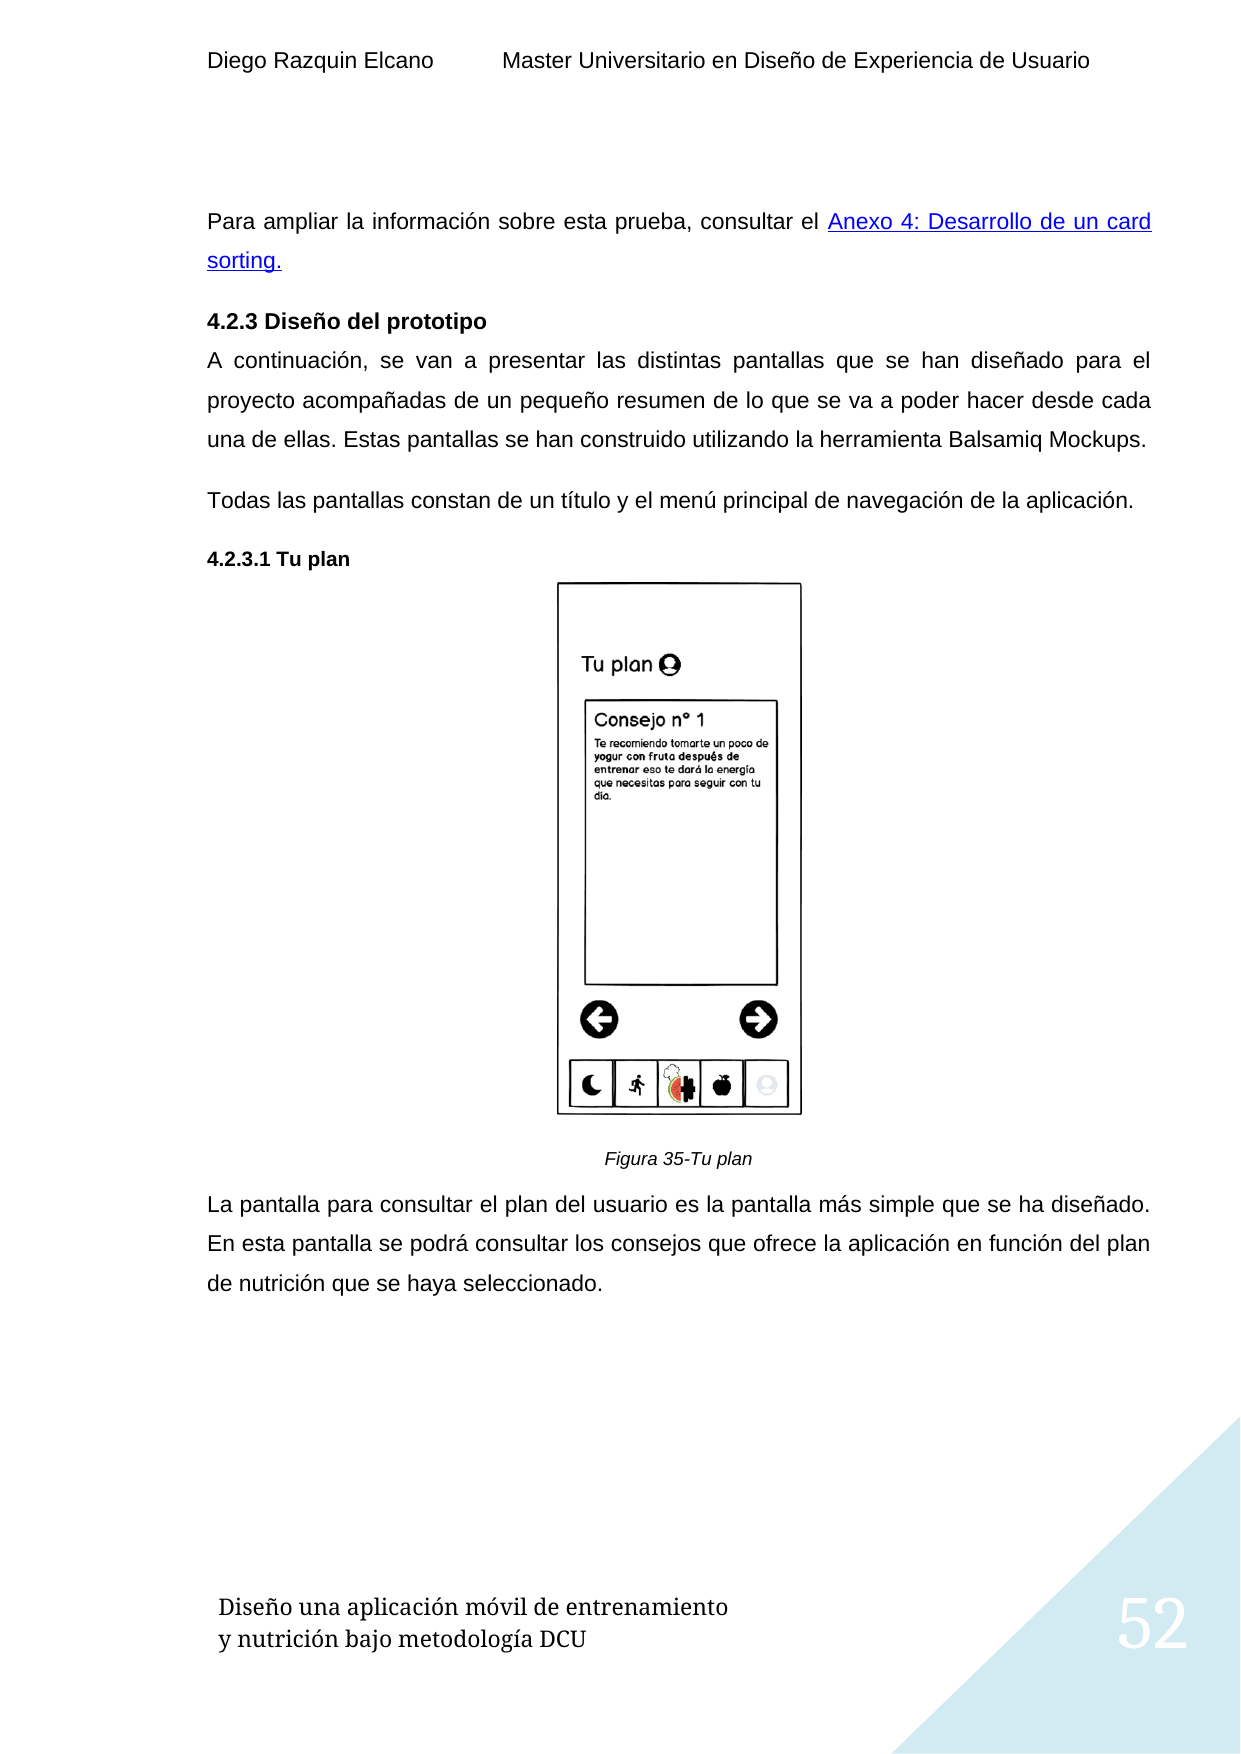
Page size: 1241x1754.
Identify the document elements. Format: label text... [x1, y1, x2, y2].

text Figura 35-Tu plan [207, 1148, 1152, 1170]
text 4.2.3.1 Tu plan [207, 547, 1152, 571]
text A continuación, se van a presentar las distintas pantallas que se han diseñado para el proyecto acompañadas de un pequeño resumen de lo que se va a poder hacer desde cada una de ellas. Estas pantallas se han construido utilizando la herramienta Balsamiq Mockups. [207, 347, 1152, 453]
subtitle 4.2.3 Diseño del prototipo [207, 308, 1152, 334]
text Para ampliar la información sobre esta prueba, consultar el Anexo 4: Desarrollo de un card sorting. [207, 208, 1152, 274]
text La pantalla para consultar el plan del usuario es la pantalla más simple que se ha diseñado. En esta pantalla se podrá consultar los consejos que ofrece la aplicación en función del plan de nutrición que se haya seleccionado. [207, 1191, 1152, 1296]
text Todas las pantallas constan de un título y el menú principal de navegación de la aplicación. [207, 487, 1152, 513]
picture [206, 582, 1152, 1115]
